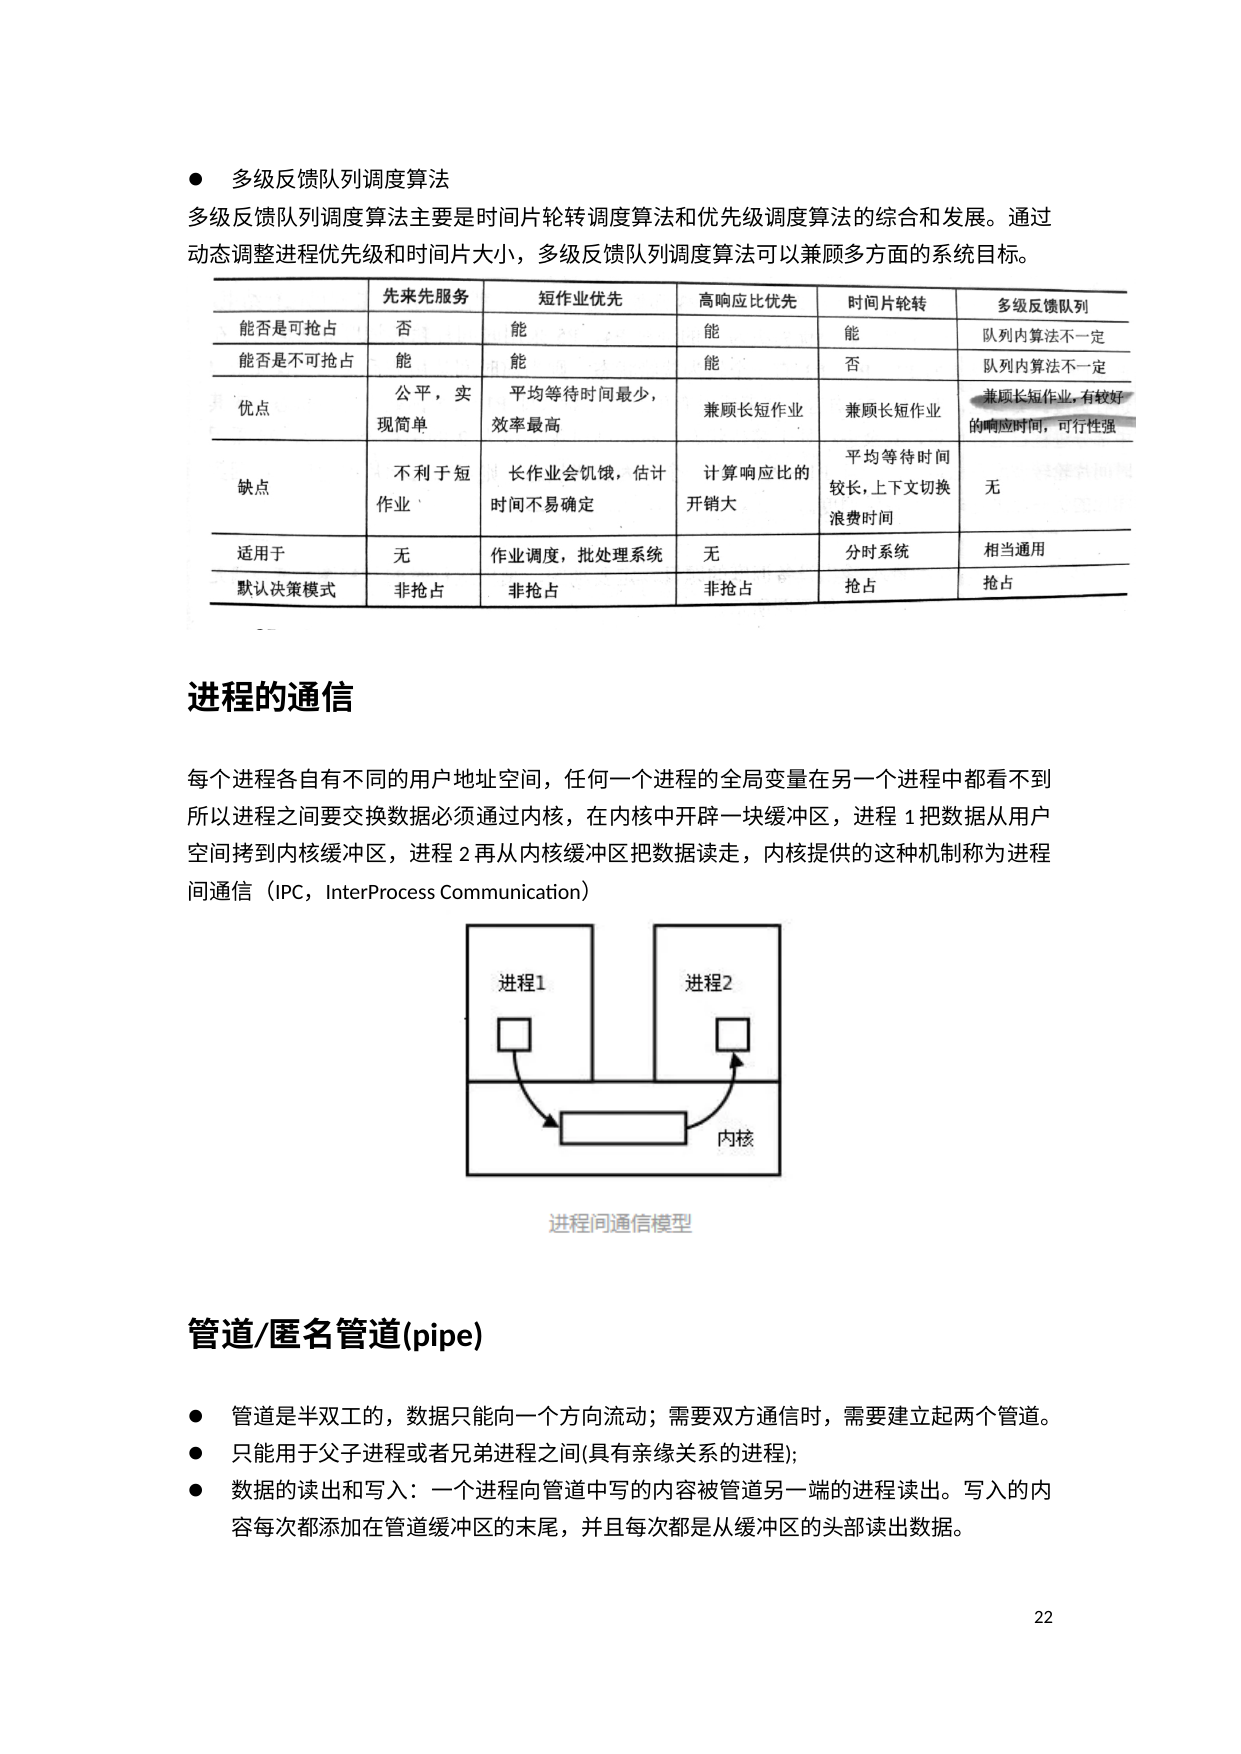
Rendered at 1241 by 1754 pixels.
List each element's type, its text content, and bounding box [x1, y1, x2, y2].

list 管道是半双工的，数据只能向一个方向流动；需要双方通信时，需要建立起两个管道。 [187, 1398, 1053, 1431]
picture [188, 276, 1135, 630]
text 每个进程各自有不同的用户地址空间，任何一个进程的全局变量在另一个进程中都看不到，所以进程之间要交换数据必须通过内核，在内核中开辟一块缓冲区，进程1把数据从用户空间拷到内核缓冲区，进程2再从内核缓冲区把数据读走，内核提供的这种机制称为进程间通信（IPC，InterProcess Communication） [187, 761, 1053, 906]
picture [442, 910, 799, 1244]
list 数据的读出和写入：一个进程向管道中写的内容被管道另一端的进程读出。写入的内容每次都添加在管道缓冲区的末尾，并且每次都是从缓冲区的头部读出数据。 [187, 1473, 1053, 1542]
subtitle 管道/匿名管道(pipe) [187, 1299, 1053, 1364]
list 多级反馈队列调度算法 [187, 162, 1053, 194]
subtitle 进程的通信 [187, 662, 1053, 727]
list 只能用于父子进程或者兄弟进程之间(具有亲缘关系的进程); [187, 1436, 1053, 1468]
text 多级反馈队列调度算法主要是时间片轮转调度算法和优先级调度算法的综合和发展。通过动态调整进程优先级和时间片大小，多级反馈队列调度算法可以兼顾多方面的系统目标。 [187, 199, 1053, 269]
